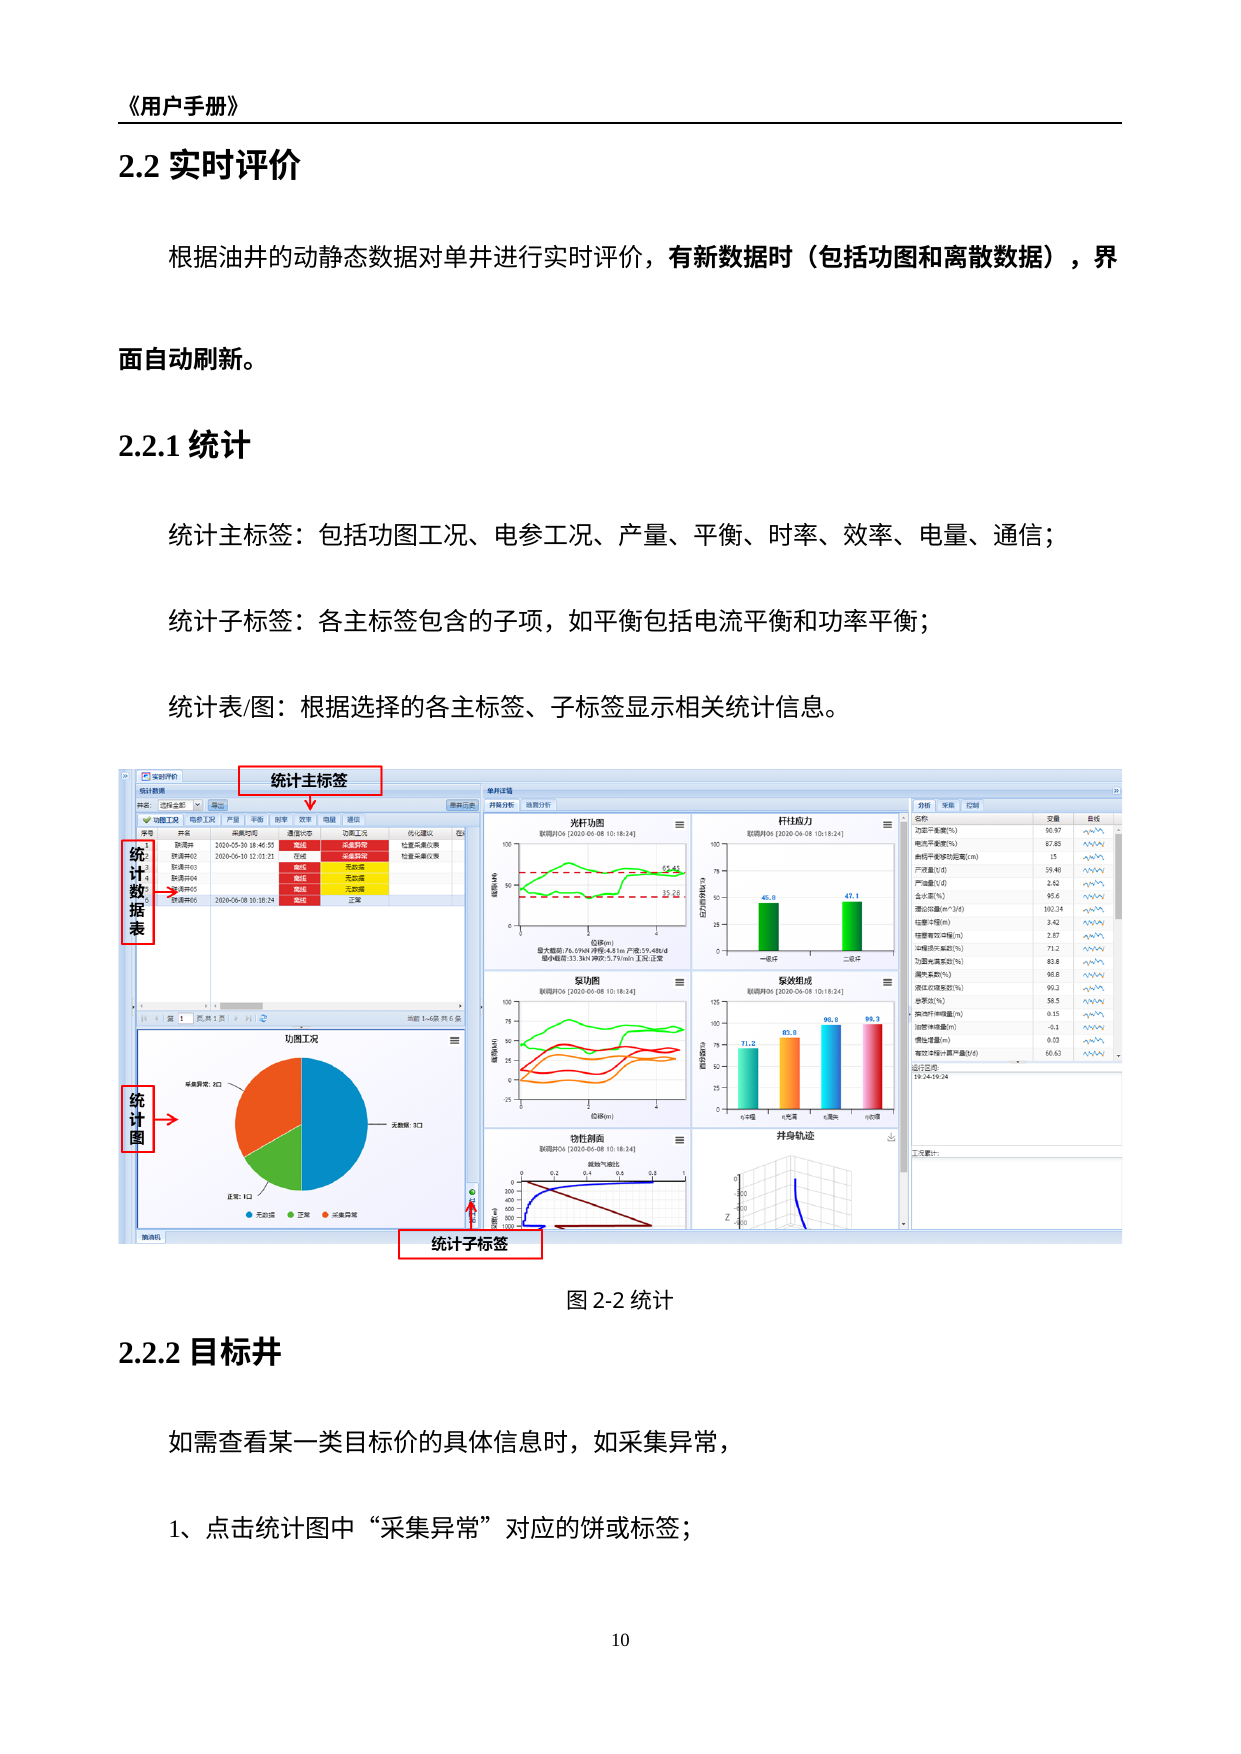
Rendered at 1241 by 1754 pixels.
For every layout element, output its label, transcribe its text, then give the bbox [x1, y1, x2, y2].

subtitle 2.2.2 目标井 [118, 1316, 1122, 1383]
text 根据油井的动静态数据对单井进行实时评价，有新数据时（包括功图和离散数据），界面自动刷新。 [118, 221, 1122, 391]
picture [118, 763, 1123, 1262]
text 统计主标签：包括功图工况、电参工况、产量、平衡、时率、效率、电量、通信； [118, 500, 1122, 568]
text 图2-2 统计 [118, 1282, 1122, 1316]
subtitle 2.2.1 统计 [118, 409, 1122, 477]
text 统计表/图：根据选择的各主标签、子标签显示相关统计信息。 [118, 672, 1122, 740]
text 1、点击统计图中“采集异常”对应的饼或标签； [118, 1492, 1122, 1560]
text 统计子标签：各主标签包含的子项，如平衡包括电流平衡和功率平衡； [118, 586, 1122, 654]
text 如需查看某一类目标价的具体信息时，如采集异常， [118, 1406, 1122, 1474]
subtitle 2.2 实时评价 [118, 129, 1122, 197]
